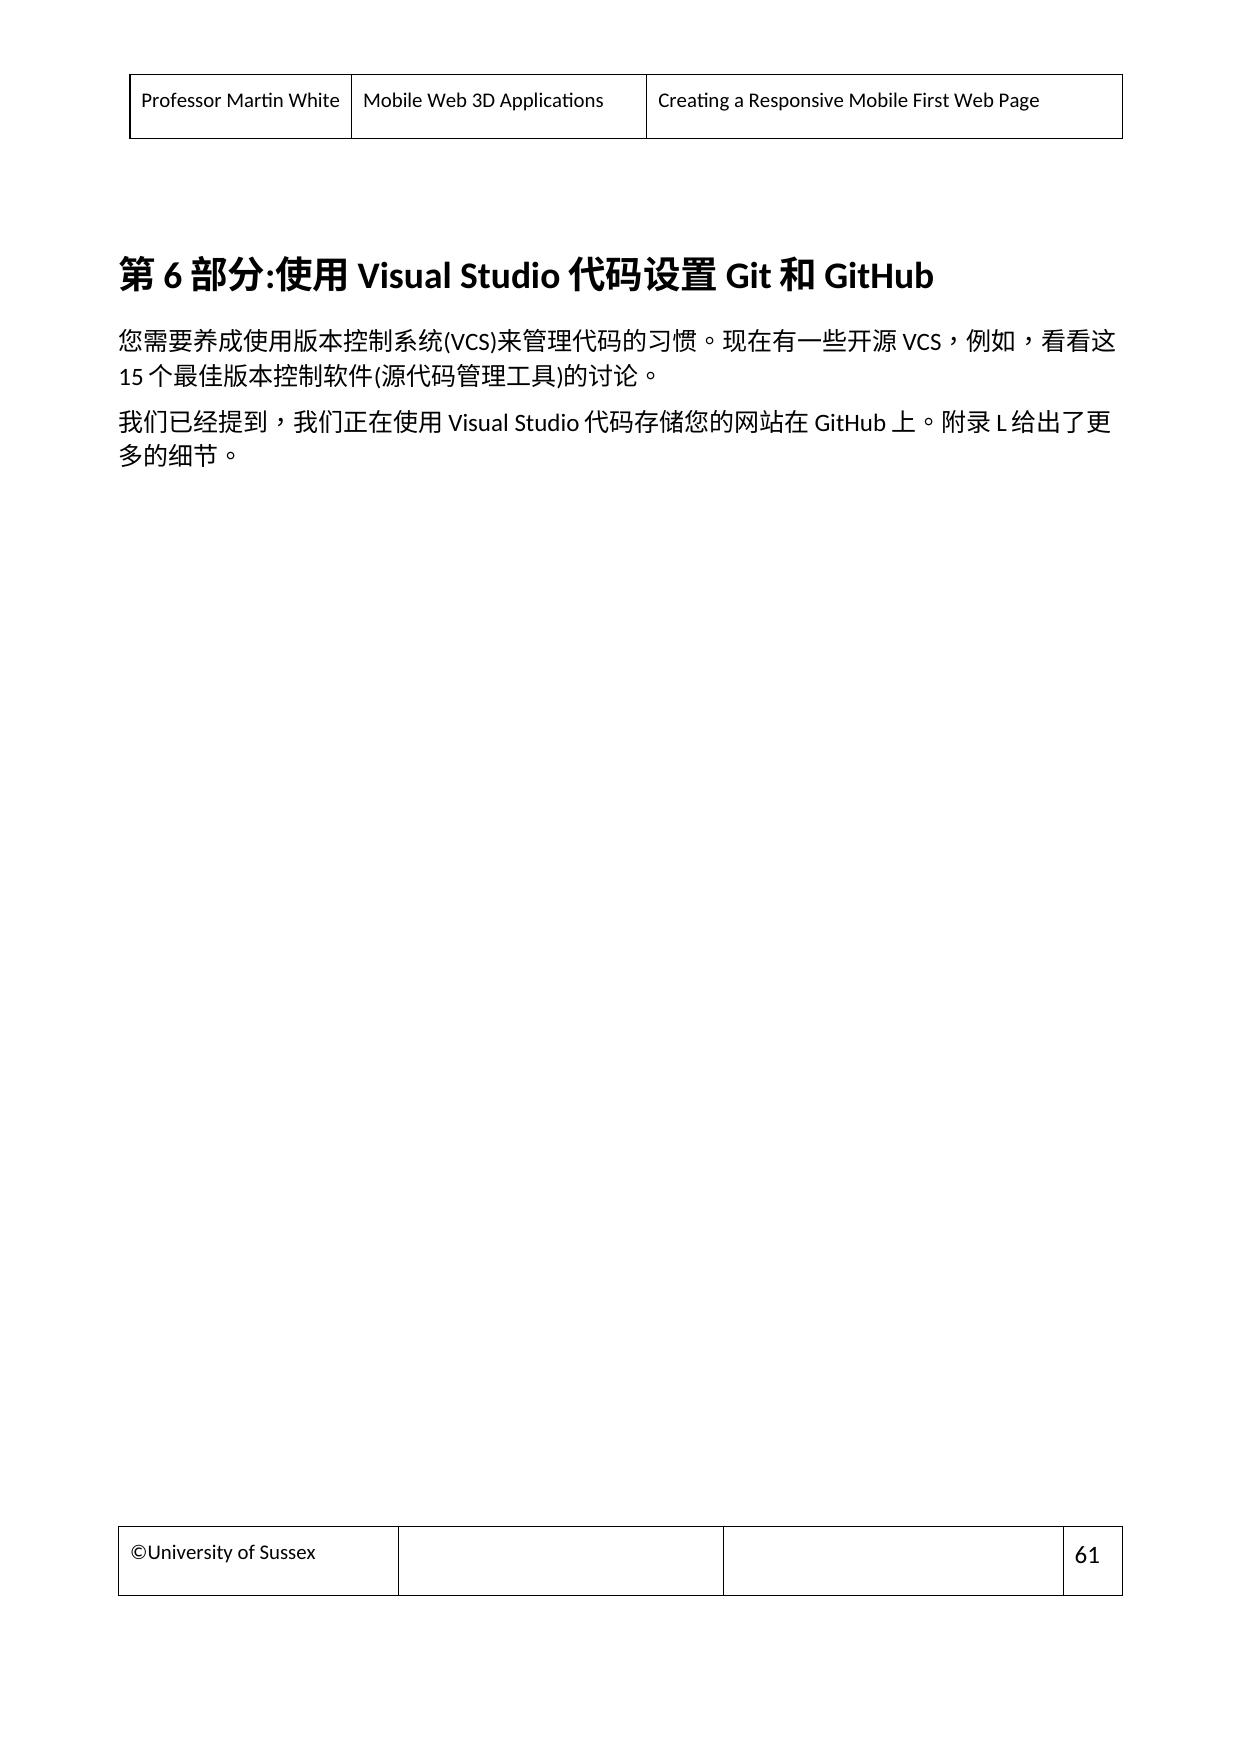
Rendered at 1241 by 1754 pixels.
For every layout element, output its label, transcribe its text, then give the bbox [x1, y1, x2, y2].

text 我们已经提到，我们正在使用Visual Studio代码存储您的网站在GitHub上。附录L给出了更多的细节。 [118, 405, 1122, 473]
text 您需要养成使用版本控制系统(VCS)来管理代码的习惯。现在有一些开源VCS，例如，看看这15个最佳版本控制软件(源代码管理工具)的讨论。 [118, 324, 1122, 392]
subtitle 第6部分:使用Visual Studio代码设置Git和GitHub [118, 248, 1122, 299]
